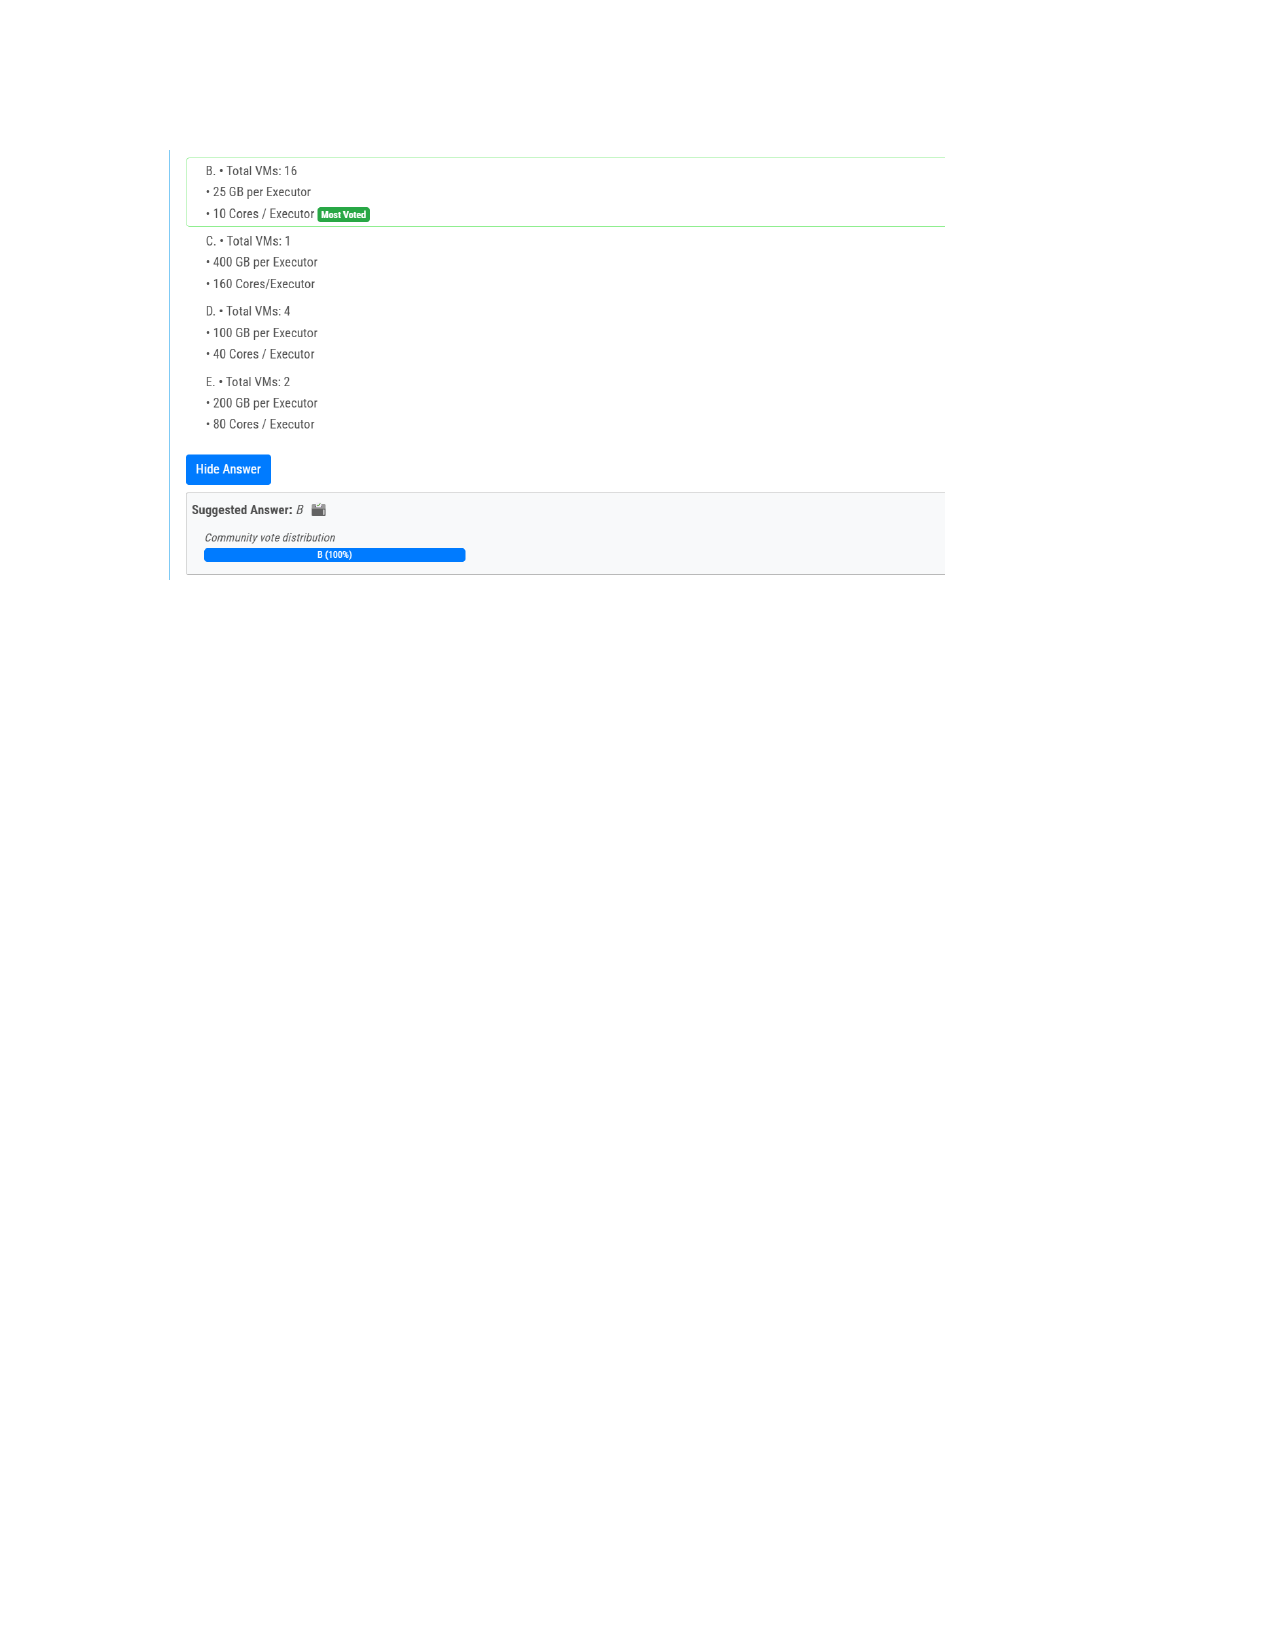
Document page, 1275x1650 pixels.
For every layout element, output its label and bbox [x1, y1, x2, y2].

picture [150, 150, 945, 580]
